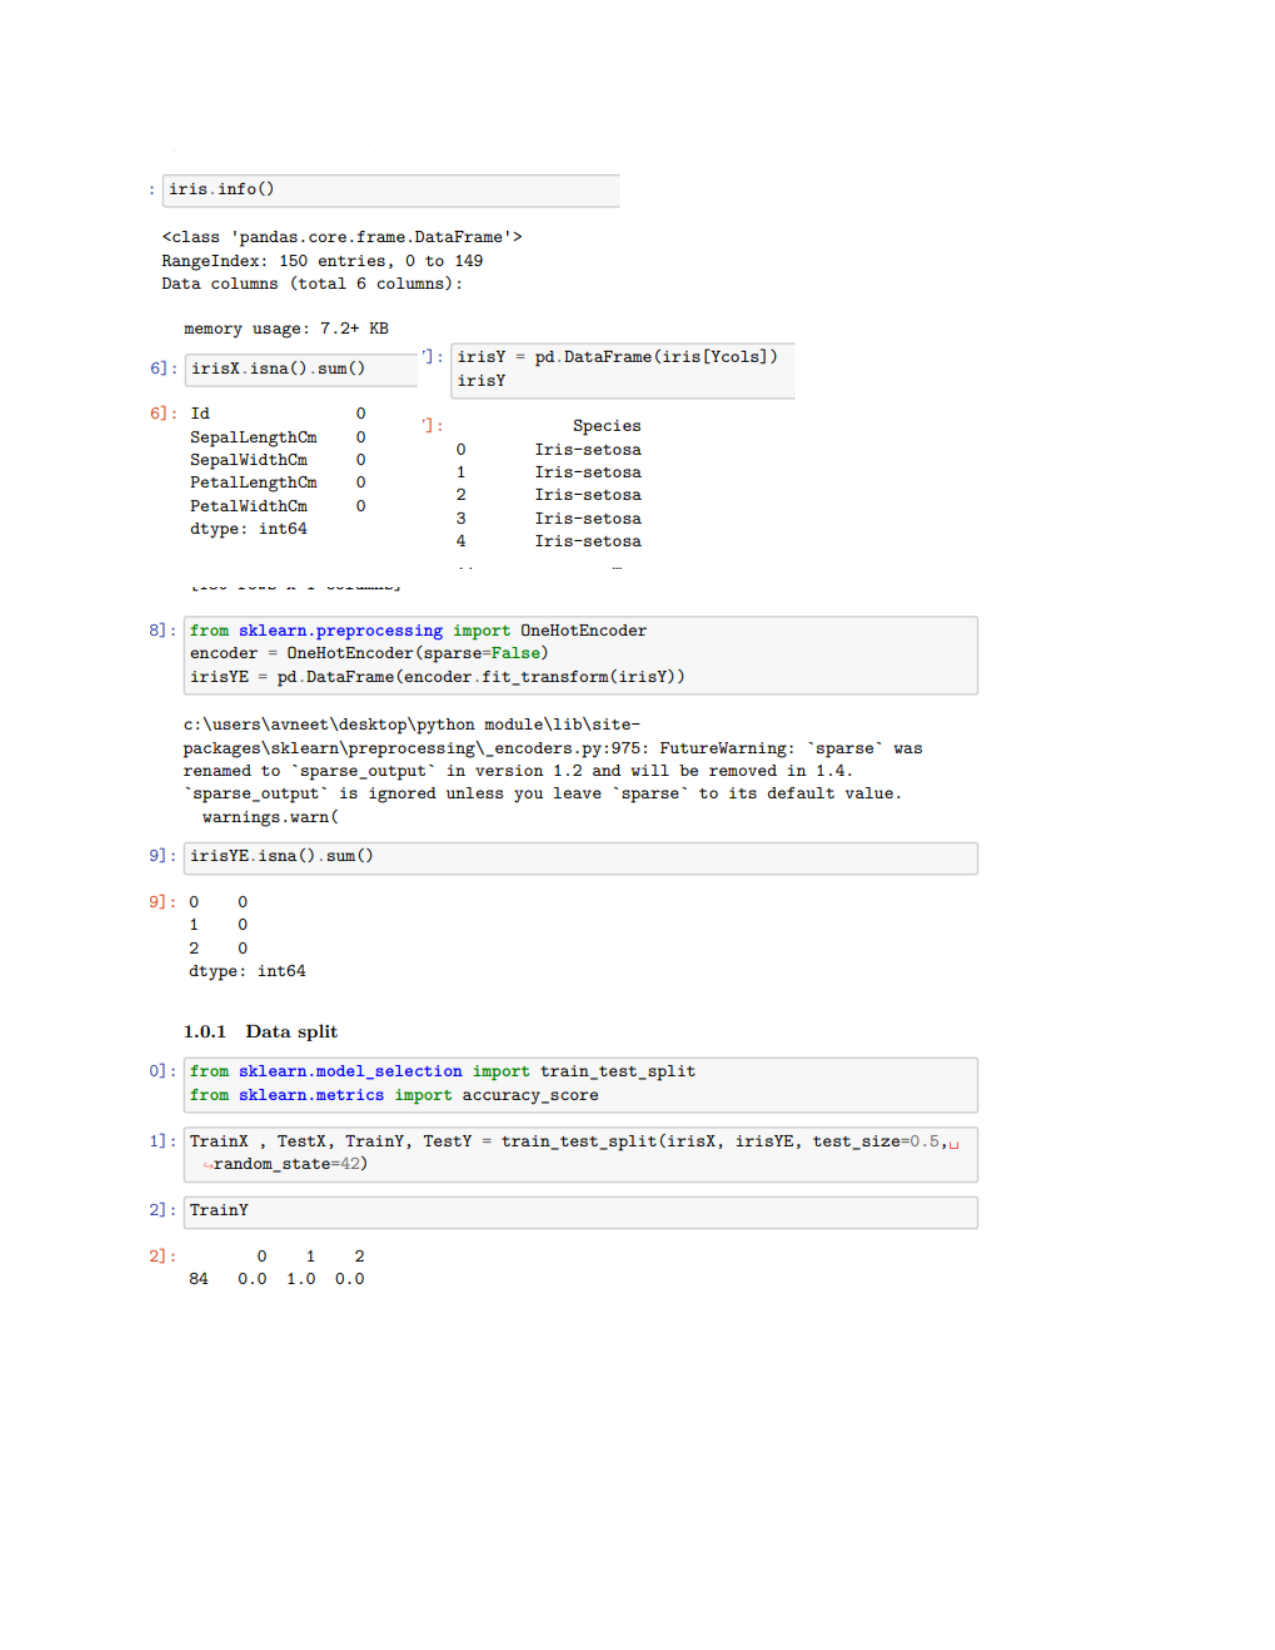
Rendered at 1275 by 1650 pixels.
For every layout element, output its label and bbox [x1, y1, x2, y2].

picture [150, 587, 980, 1298]
picture [422, 312, 796, 569]
picture [150, 320, 418, 569]
picture [150, 150, 620, 294]
